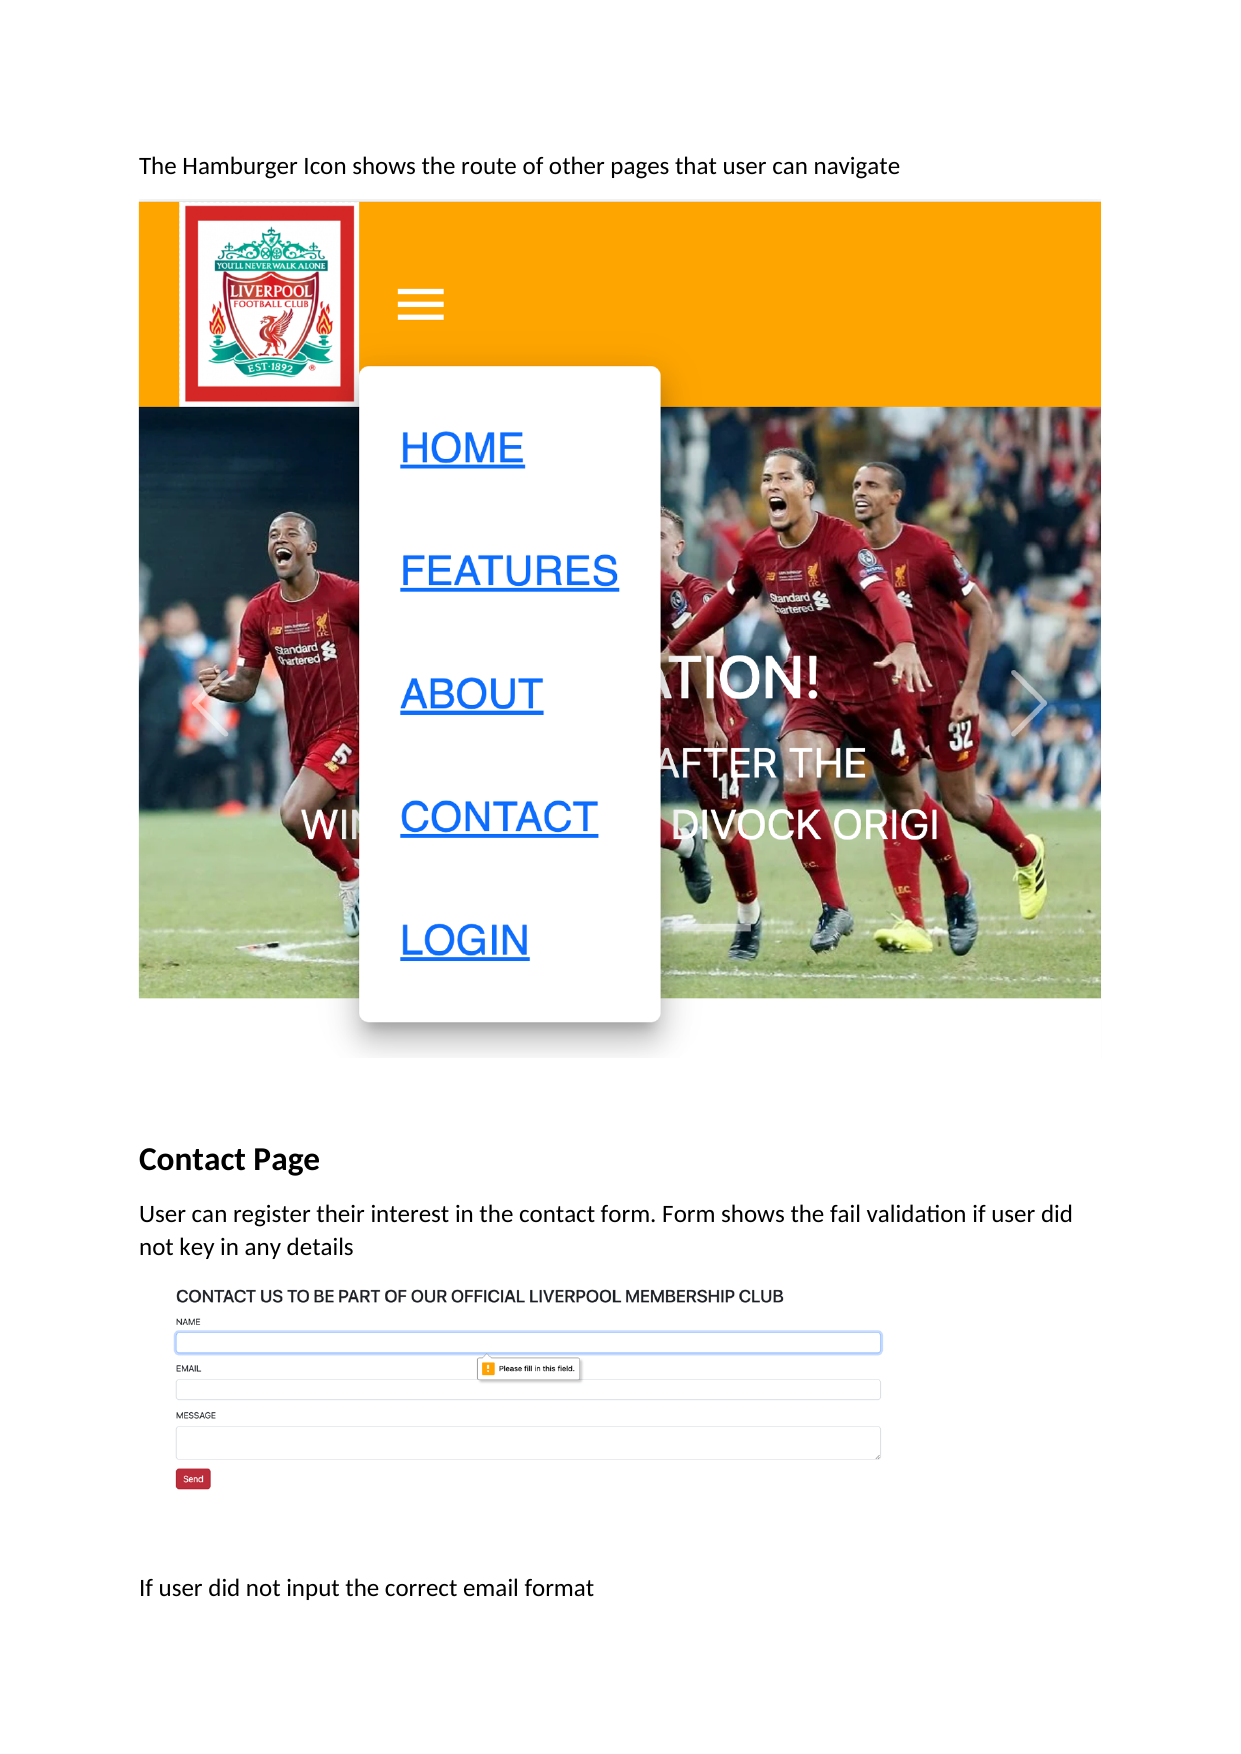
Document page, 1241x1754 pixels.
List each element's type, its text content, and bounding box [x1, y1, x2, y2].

text User can register their interest in the contact form. Form shows the fail validation if user did not key in any details [139, 1198, 1101, 1262]
picture [138, 1280, 926, 1553]
picture [138, 199, 1102, 1058]
text Contact Page [139, 1137, 1101, 1178]
text If user did not input the correct email format [139, 1572, 1101, 1602]
text The Hamburger Icon shows the route of other pages that user can navigate [139, 150, 1101, 181]
